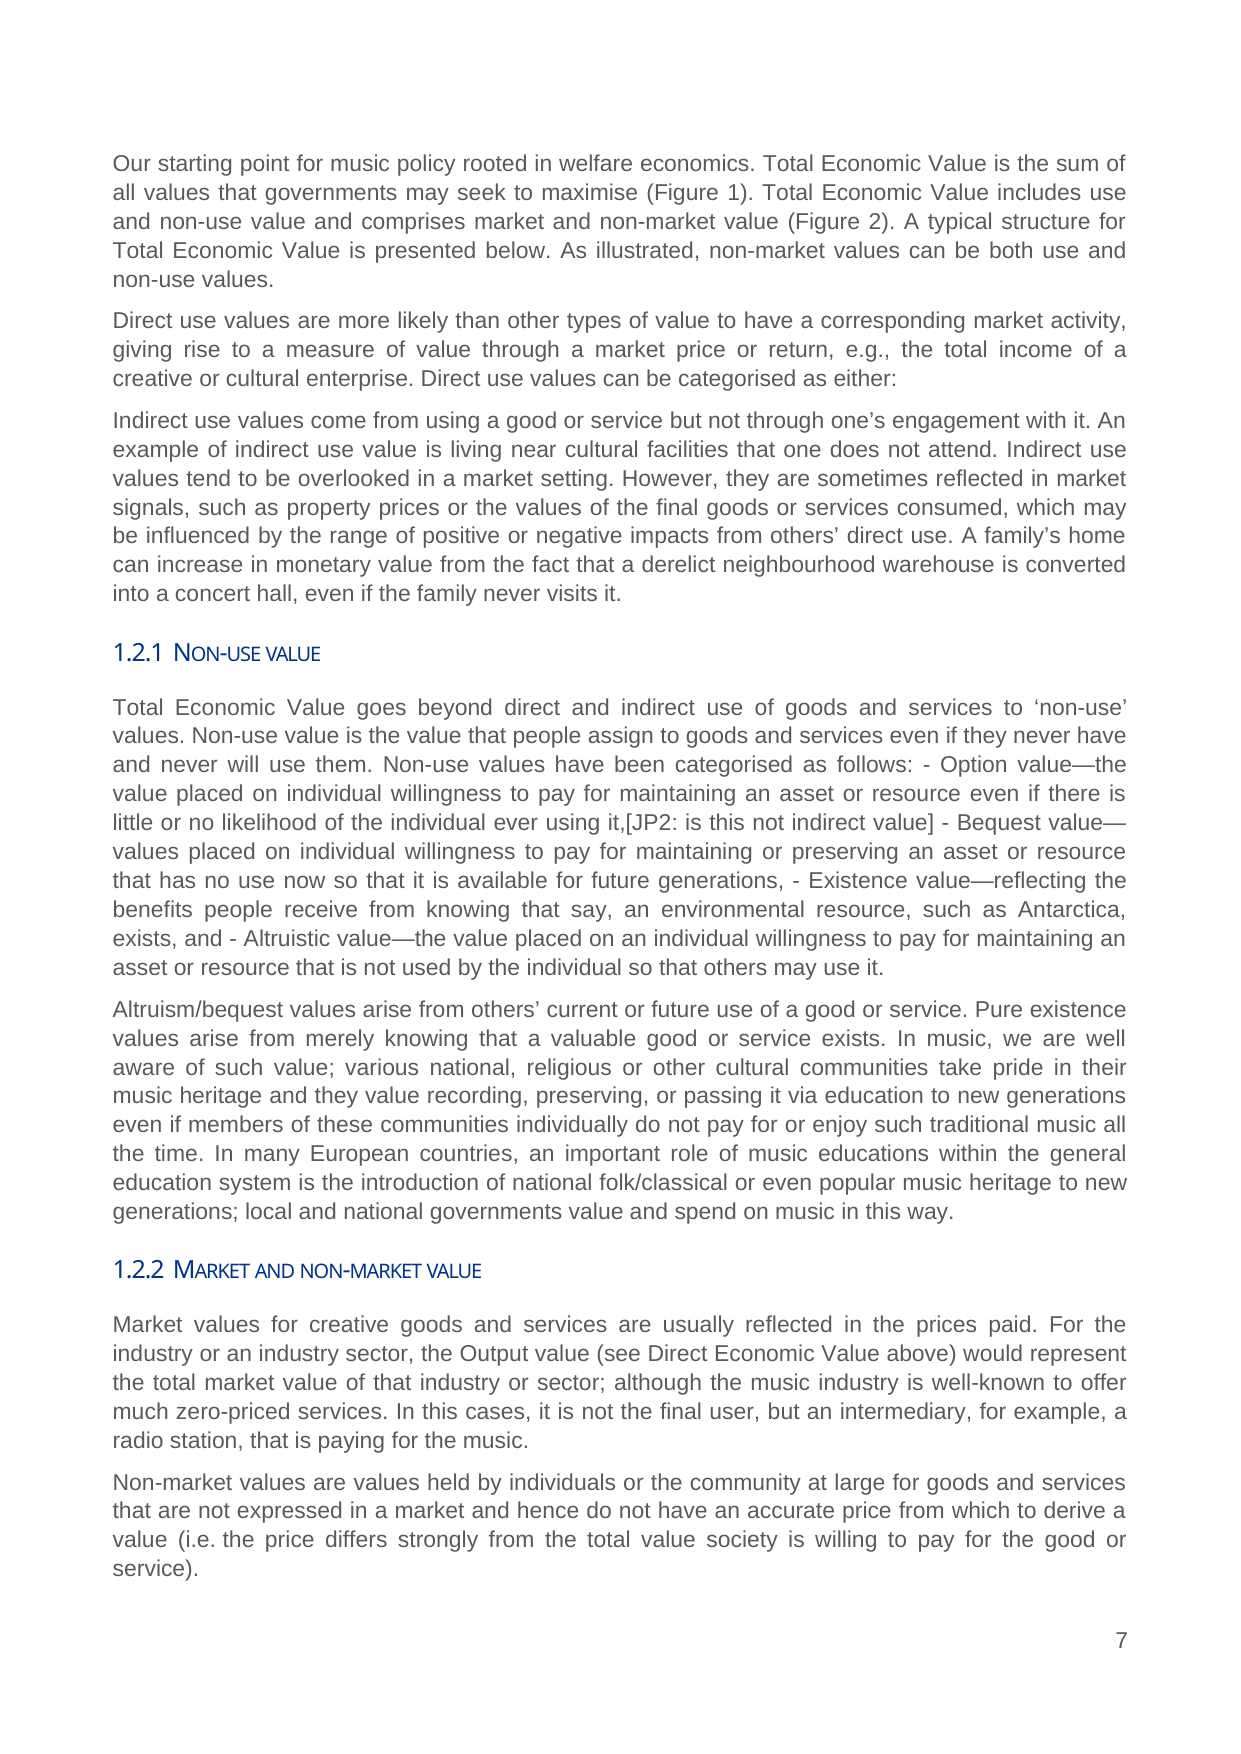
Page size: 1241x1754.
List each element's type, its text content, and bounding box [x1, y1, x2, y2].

subtitle Market and non-market value [112, 1252, 1128, 1286]
subtitle Non-use value [112, 634, 1128, 668]
text Indirect use values come from using a good or service but not through one’s engagement with it. An example of indirect use value is living near cultural facilities that one does not attend. Indirect use values tend to be overlooked in a market setting. However, they are sometimes reflected in market signals, such as property prices or the values of the final goods or services consumed, which may be influenced by the range of positive or negative impacts from others’ direct use. A family’s home can increase in monetary value from the fact that a derelict neighbourhood warehouse is converted into a concert hall, even if the family never visits it. [112, 407, 1128, 607]
text Altruism/bequest values arise from others’ current or future use of a good or service. Pure existence values arise from merely knowing that a valuable good or service exists. In music, we are well aware of such value; various national, religious or other cultural communities take pride in their music heritage and they value recording, preserving, or passing it via education to new generations even if members of these communities individually do not pay for or enjoy such traditional music all the time. In many European countries, an important role of music educations within the general education system is the introduction of national folk/classical or even popular music heritage to new generations; local and national governments value and spend on music in this way. [112, 996, 1128, 1224]
text Our starting point for music policy rooted in welfare economics. Total Economic Value is the sum of all values that governments may seek to maximise (Figure 1). Total Economic Value includes use and non-use value and comprises market and non-market value (Figure 2). A typical structure for Total Economic Value is presented below. As illustrated, non-market values can be both use and non-use values. [112, 150, 1128, 292]
text Market values for creative goods and services are usually reflected in the prices paid. For the industry or an industry sector, the Output value (see Direct Economic Value above) would represent the total market value of that industry or sector; although the music industry is well-known to offer much zero-priced services. In this cases, it is not the final user, but an intermediary, for example, a radio station, that is paying for the music. [112, 1311, 1128, 1453]
text Non-market values are values held by individuals or the community at large for goods and services that are not expressed in a market and hence do not have an accurate price from which to derive a value (i.e. the price differs strongly from the total value society is willing to pay for the good or service). [112, 1468, 1128, 1582]
text Direct use values are more likely than other types of value to have a corresponding market activity, giving rise to a measure of value through a market price or return, e.g., the total income of a creative or cultural enterprise. Direct use values can be categorised as either: [112, 307, 1128, 392]
text Total Economic Value goes beyond direct and indirect use of goods and services to ‘non-use’ values. Non-use value is the value that people assign to goods and services even if they never have and never will use them. Non-use values have been categorised as follows: - Option value—the value placed on individual willingness to pay for maintaining an asset or resource even if there is little or no likelihood of the individual ever using it,[JP2: is this not indirect value] - Bequest value—values placed on individual willingness to pay for maintaining or preserving an asset or resource that has no use now so that it is available for future generations, - Existence value—reflecting the benefits people receive from knowing that say, an environmental resource, such as Antarctica, exists, and - Altruistic value—the value placed on an individual willingness to pay for maintaining an asset or resource that is not used by the individual so that others may use it. [112, 693, 1128, 980]
